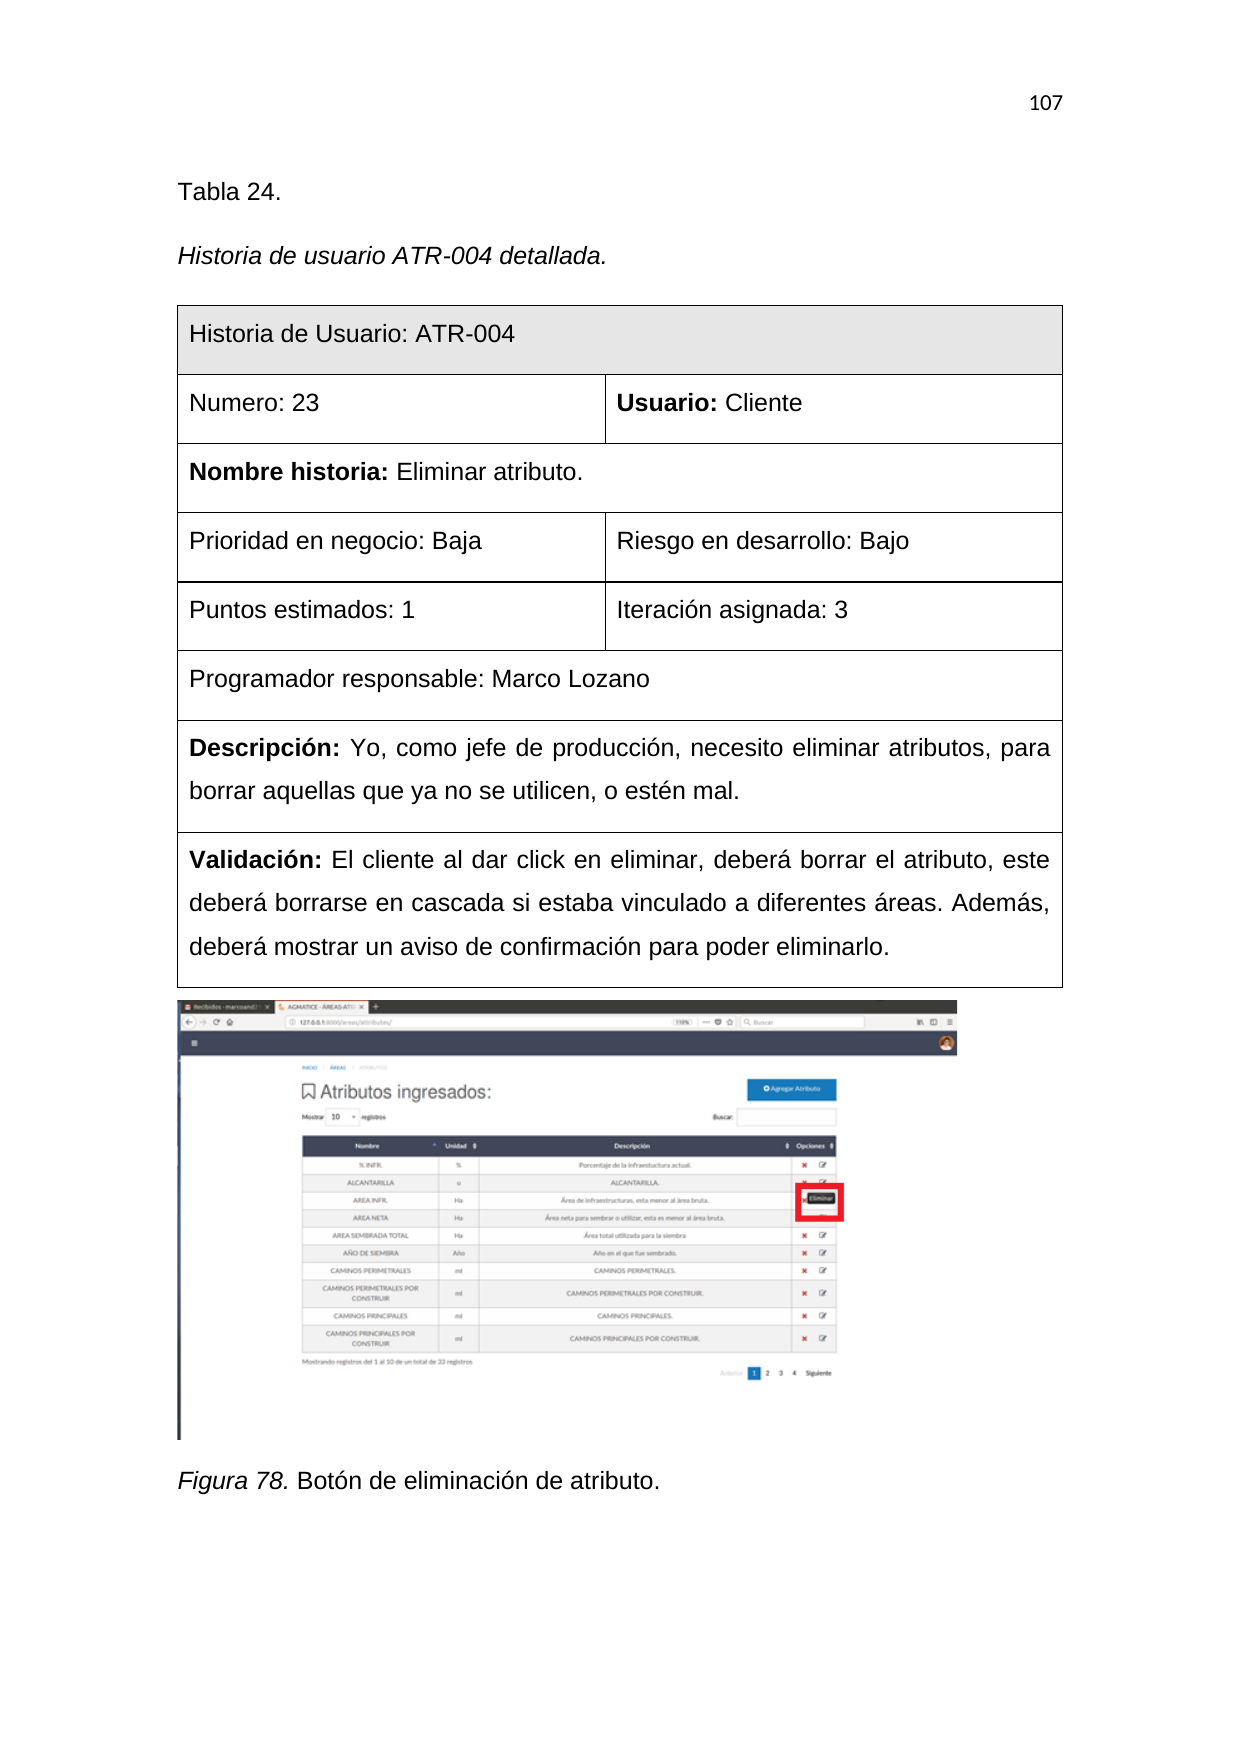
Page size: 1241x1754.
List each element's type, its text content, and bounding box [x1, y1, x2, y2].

table_cell Programador responsable: Marco Lozano [178, 651, 1062, 719]
table_cell Iteración asignada: 3 [606, 583, 1062, 650]
text Historia de usuario ATR-004 detallada. [177, 241, 1063, 270]
table_cell Numero: 23 [178, 375, 605, 443]
picture [177, 1000, 958, 1440]
table_header Historia de Usuario: ATR-004 [178, 306, 1062, 374]
table_cell Usuario: Cliente [606, 375, 1062, 443]
text Tabla 24. [177, 177, 1063, 206]
table_cell Puntos estimados: 1 [178, 583, 605, 650]
table_cell Descripción: Yo, como jefe de producción, necesito eliminar atributos, para borrar aquellas que ya no se utilicen, o estén mal. [178, 721, 1062, 832]
table_cell Prioridad en negocio: Baja [178, 513, 605, 581]
table_cell Nombre historia: Eliminar atributo. [178, 444, 1062, 512]
text Figura 78. Botón de eliminación de atributo. [177, 1466, 1063, 1495]
table_cell Riesgo en desarrollo: Bajo [606, 513, 1062, 581]
table_cell Validación: El cliente al dar click en eliminar, deberá borrar el atributo, este deberá borrarse en cascada si estaba vinculado a diferentes áreas. Además, deberá mostrar un aviso de confirmación para poder eliminarlo. [178, 833, 1062, 987]
